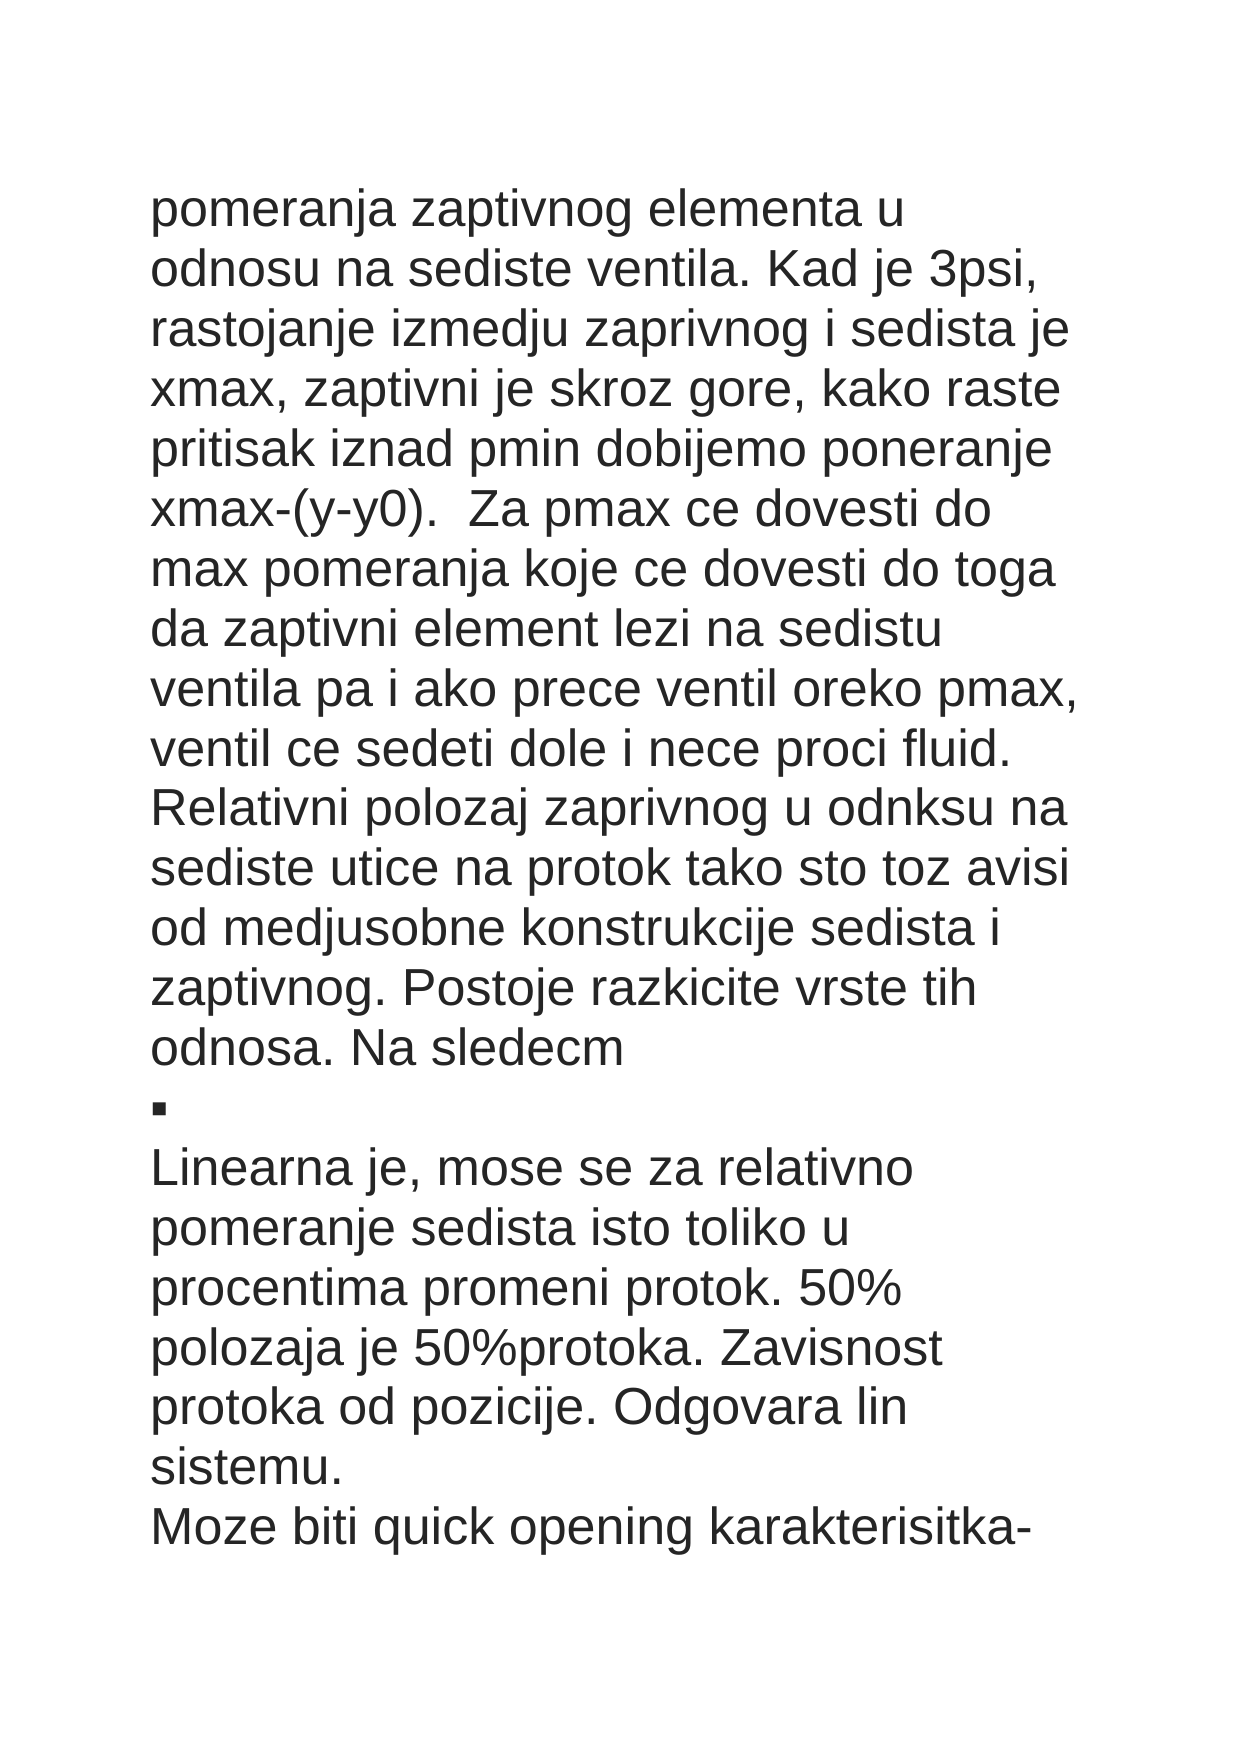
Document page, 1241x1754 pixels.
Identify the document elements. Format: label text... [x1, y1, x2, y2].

text ▪︎ [150, 1082, 1090, 1142]
text Relativni polozaj zaprivnog u odnksu na sediste utice na protok tako sto toz avisi od medjusobne konstrukcije sedista i zaptivnog. Postoje razkicite vrste tih odnosa. Na sledecm [150, 783, 1090, 1082]
text Linearna je, mose se za relativno pomeranje sedista isto toliko u procentima promeni protok. 50% polozaja je 50%protoka. Zavisnost protoka od pozicije. Odgovara lin sistemu. [150, 1142, 1090, 1502]
text pomeranja zaptivnog elementa u odnosu na sediste ventila. Kad je 3psi, rastojanje izmedju zaprivnog i sedista je xmax, zaptivni je skroz gore, kako raste pritisak iznad pmin dobijemo poneranje xmax-(y-y0). Za pmax ce dovesti do max pomeranja koje ce dovesti do toga da zaptivni element lezi na sedistu ventila pa i ako prece ventil oreko pmax, ventil ce sedeti dole i nece proci fluid. [150, 184, 1090, 783]
